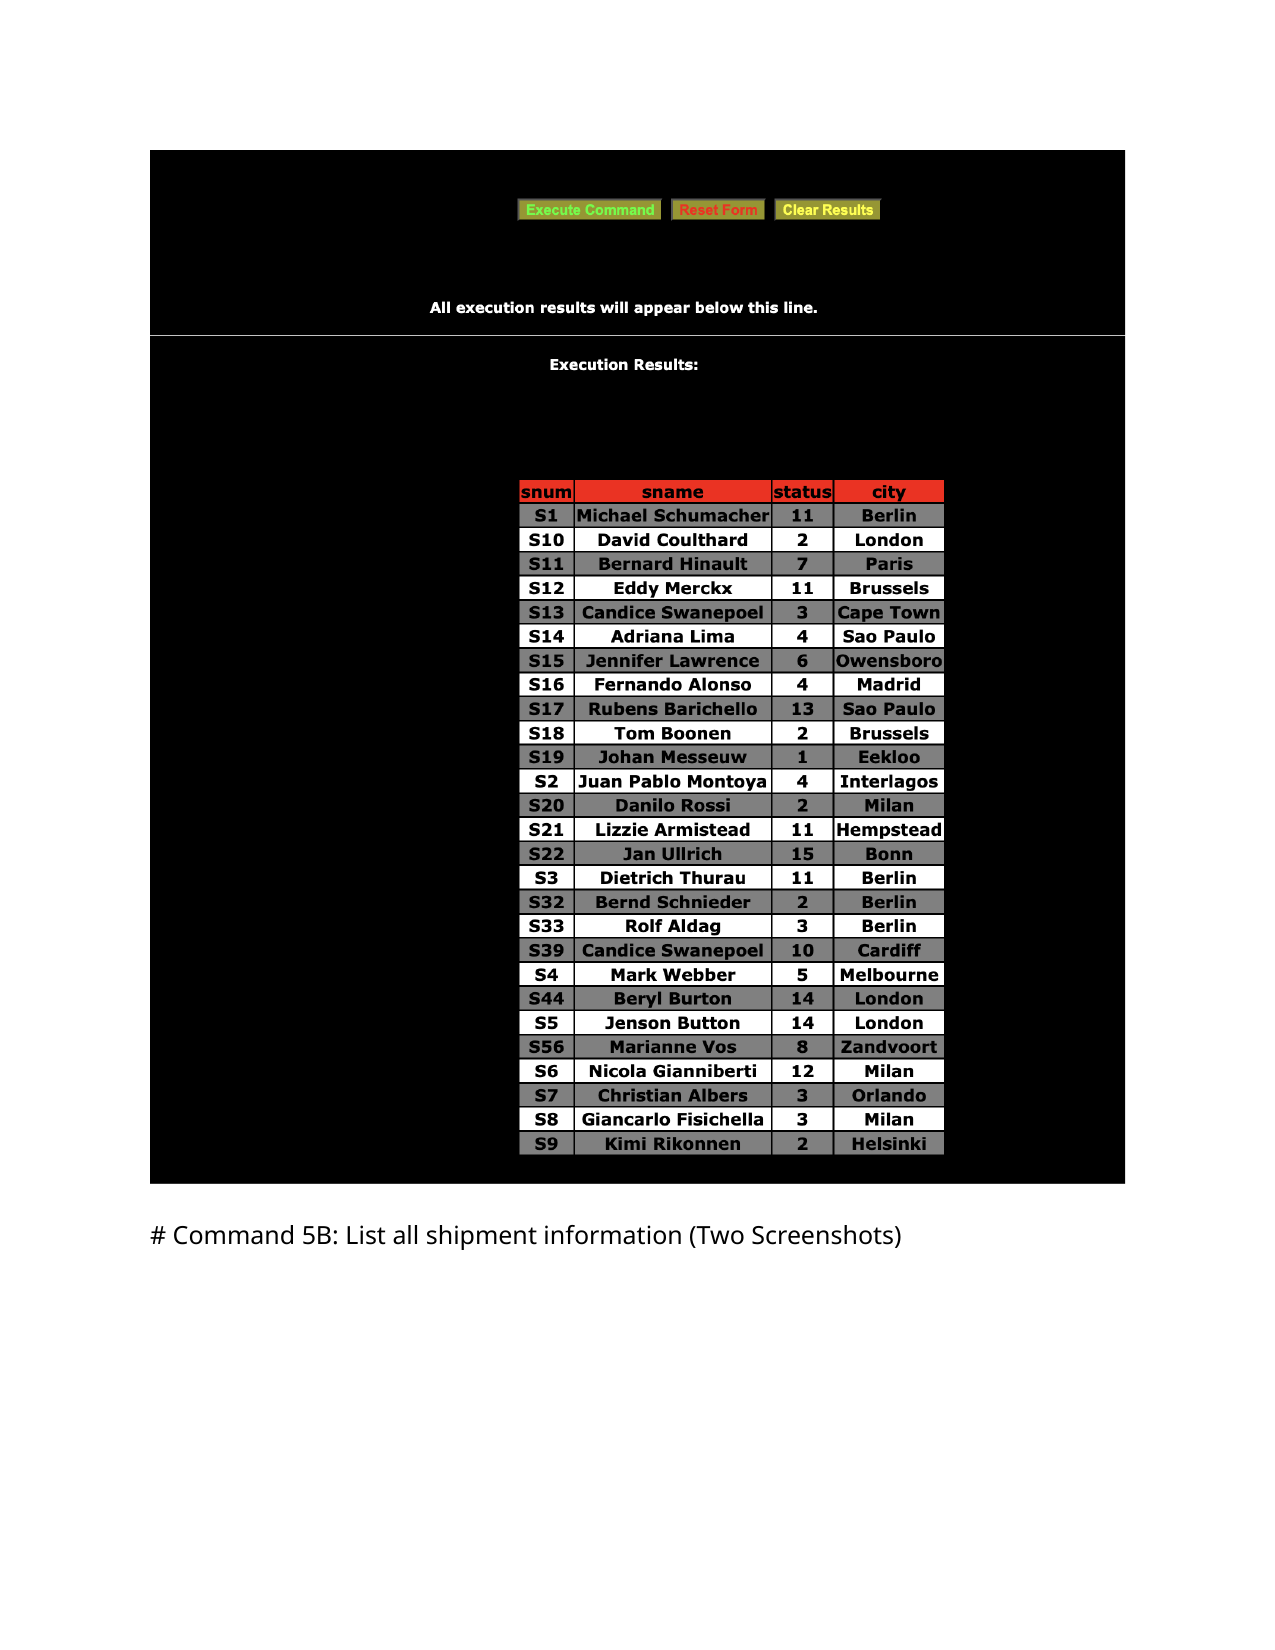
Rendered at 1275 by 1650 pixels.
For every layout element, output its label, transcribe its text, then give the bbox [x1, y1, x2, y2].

picture [150, 150, 1125, 1184]
text # Command 5B: List all shipment information (Two Screenshots) [150, 1217, 1125, 1251]
